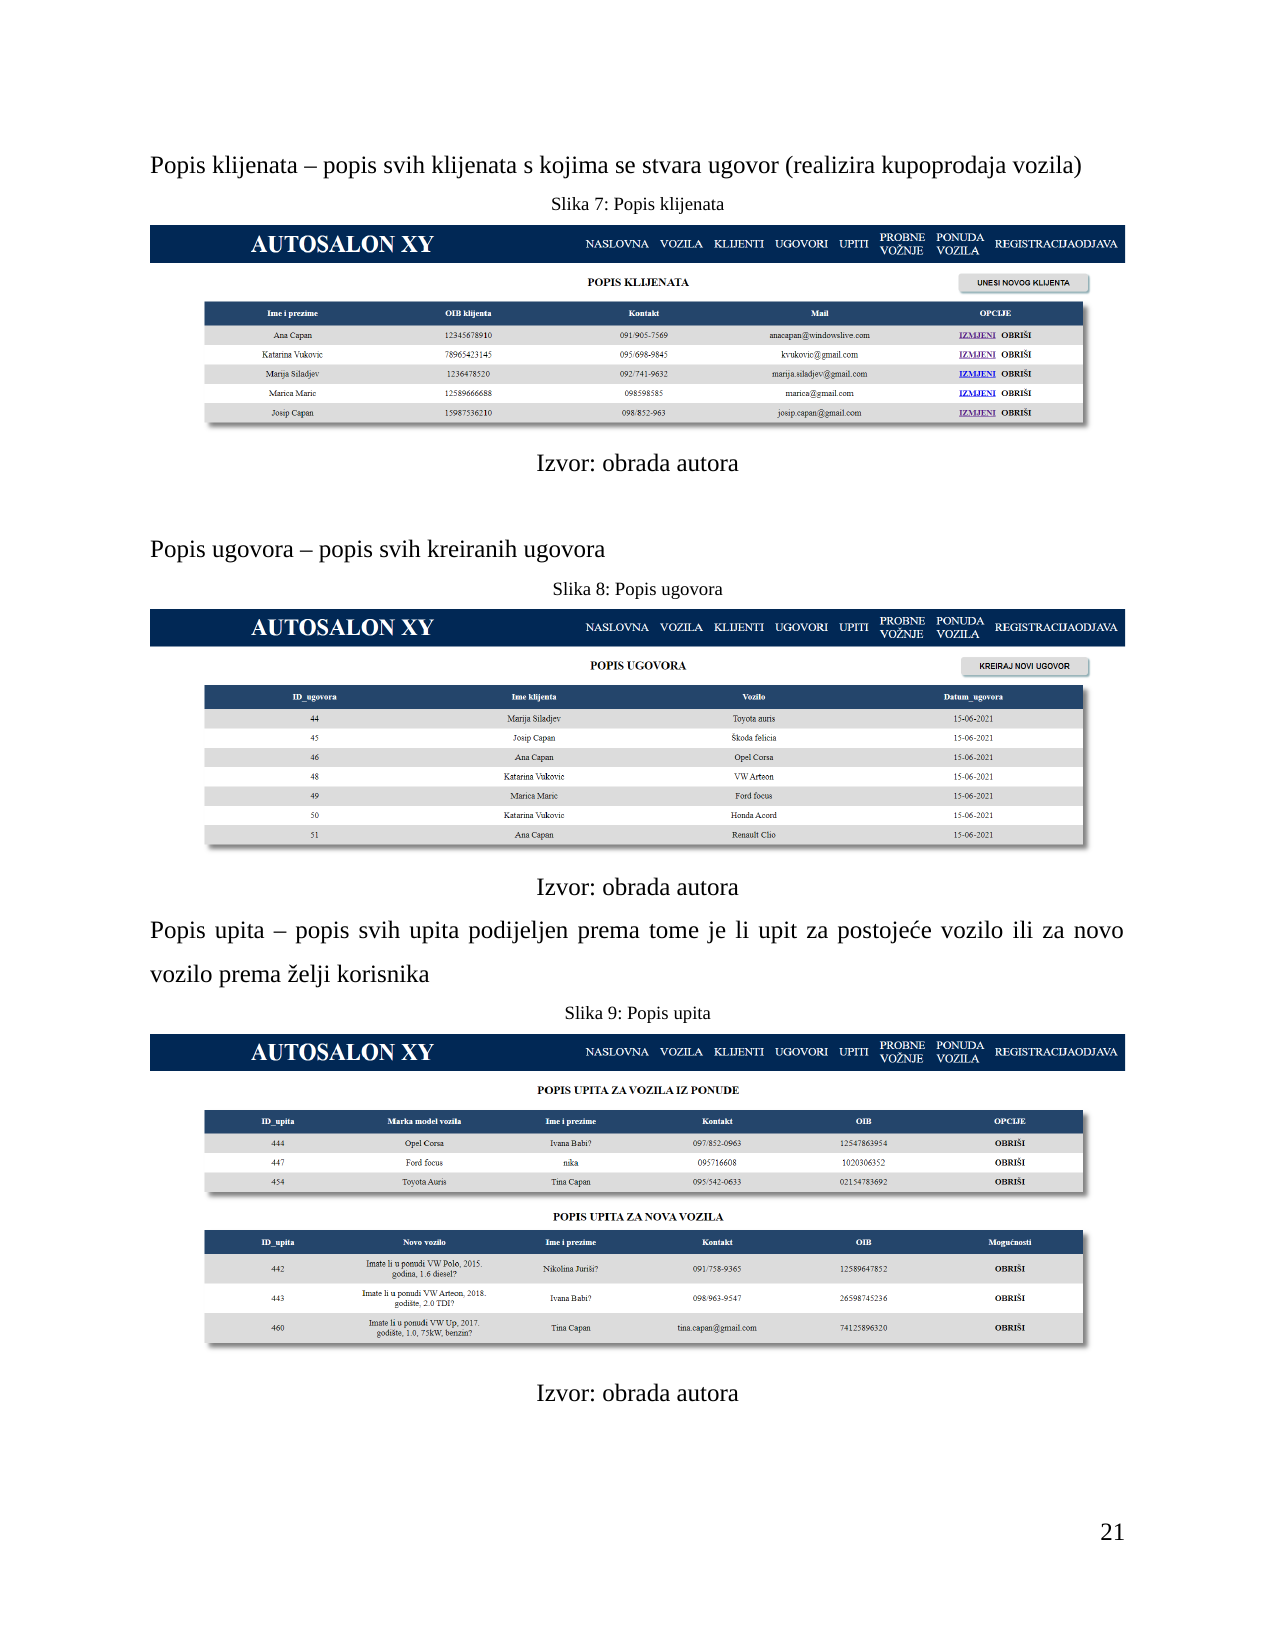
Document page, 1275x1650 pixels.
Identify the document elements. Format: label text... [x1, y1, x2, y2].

text Izvor: obrada autora [150, 872, 1125, 901]
picture [150, 609, 1125, 858]
text Slika 9: Popis upita [150, 1002, 1125, 1023]
picture [150, 225, 1125, 434]
text Popis upita – popis svih upita podijeljen prema tome je li upit za postojeće vozilo ili za novo vozilo prema želji korisnika [150, 916, 1125, 987]
text Slika 8: Popis ugovora [150, 577, 1125, 599]
text Izvor: obrada autora [150, 1378, 1125, 1407]
text Izvor: obrada autora [150, 448, 1125, 477]
text Popis klijenata – popis svih klijenata s kojima se stvara ugovor (realizira kupoprodaja vozila) [150, 150, 1125, 179]
picture [150, 1034, 1125, 1364]
text Slika 7: Popis klijenata [150, 193, 1125, 215]
text Popis ugovora – popis svih kreiranih ugovora [150, 534, 1125, 563]
